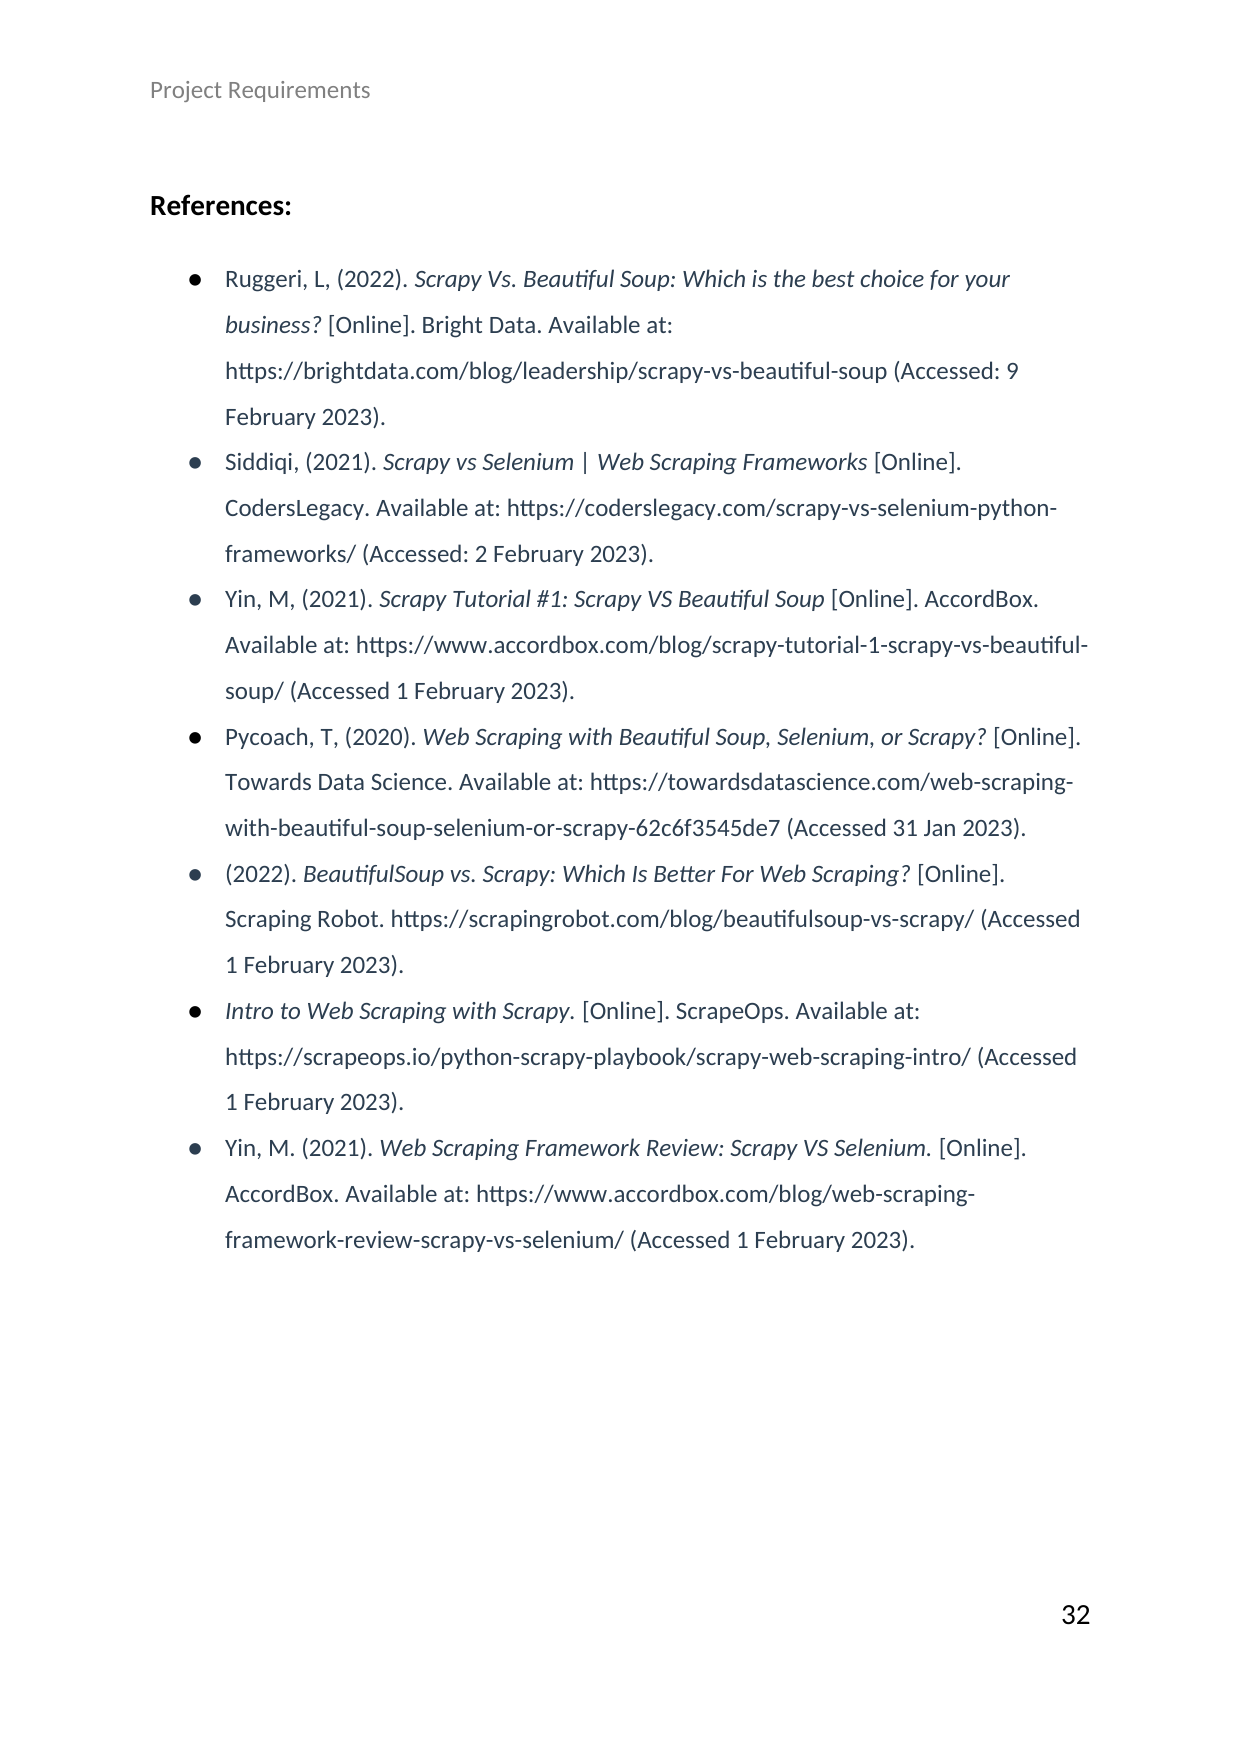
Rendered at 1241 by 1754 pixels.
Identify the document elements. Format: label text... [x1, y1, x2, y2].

list Yin, M, (2021). Scrapy Tutorial #1: Scrapy VS Beautiful Soup [Online]. AccordBox. Available at: https://www.accordbox.com/blog/scrapy-tutorial-1-scrapy-vs-beautiful-soup/ (Accessed 1 February 2023). [187, 583, 1090, 706]
subtitle References: [150, 187, 1090, 223]
list Intro to Web Scraping with Scrapy. [Online]. ScrapeOps. Available at: https://scrapeops.io/python-scrapy-playbook/scrapy-web-scraping-intro/ (Accessed 1 February 2023). [187, 995, 1090, 1117]
list (2022). BeautifulSoup vs. Scrapy: Which Is Better For Web Scraping? [Online]. Scraping Robot. https://scrapingrobot.com/blog/beautifulsoup-vs-scrapy/ (Accessed 1 February 2023). [187, 858, 1090, 980]
list Pycoach, T, (2020). Web Scraping with Beautiful Soup, Selenium, or Scrapy? [Online]. Towards Data Science. Available at: https://towardsdatascience.com/web-scraping-with-beautiful-soup-selenium-or-scrapy-62c6f3545de7 (Accessed 31 Jan 2023). [187, 721, 1090, 843]
list Siddiqi, (2021). Scrapy vs Selenium | Web Scraping Frameworks [Online]. CodersLegacy. Available at: https://coderslegacy.com/scrapy-vs-selenium-python-frameworks/ (Accessed: 2 February 2023). [187, 446, 1090, 568]
list Ruggeri, L, (2022). Scrapy Vs. Beautiful Soup: Which is the best choice for your business? [Online]. Bright Data. Available at: https://brightdata.com/blog/leadership/scrapy-vs-beautiful-soup (Accessed: 9 February 2023). [187, 263, 1090, 431]
list Yin, M. (2021). Web Scraping Framework Review: Scrapy VS Selenium. [Online]. AccordBox. Available at: https://www.accordbox.com/blog/web-scraping-framework-review-scrapy-vs-selenium/ (Accessed 1 February 2023). [187, 1132, 1090, 1254]
